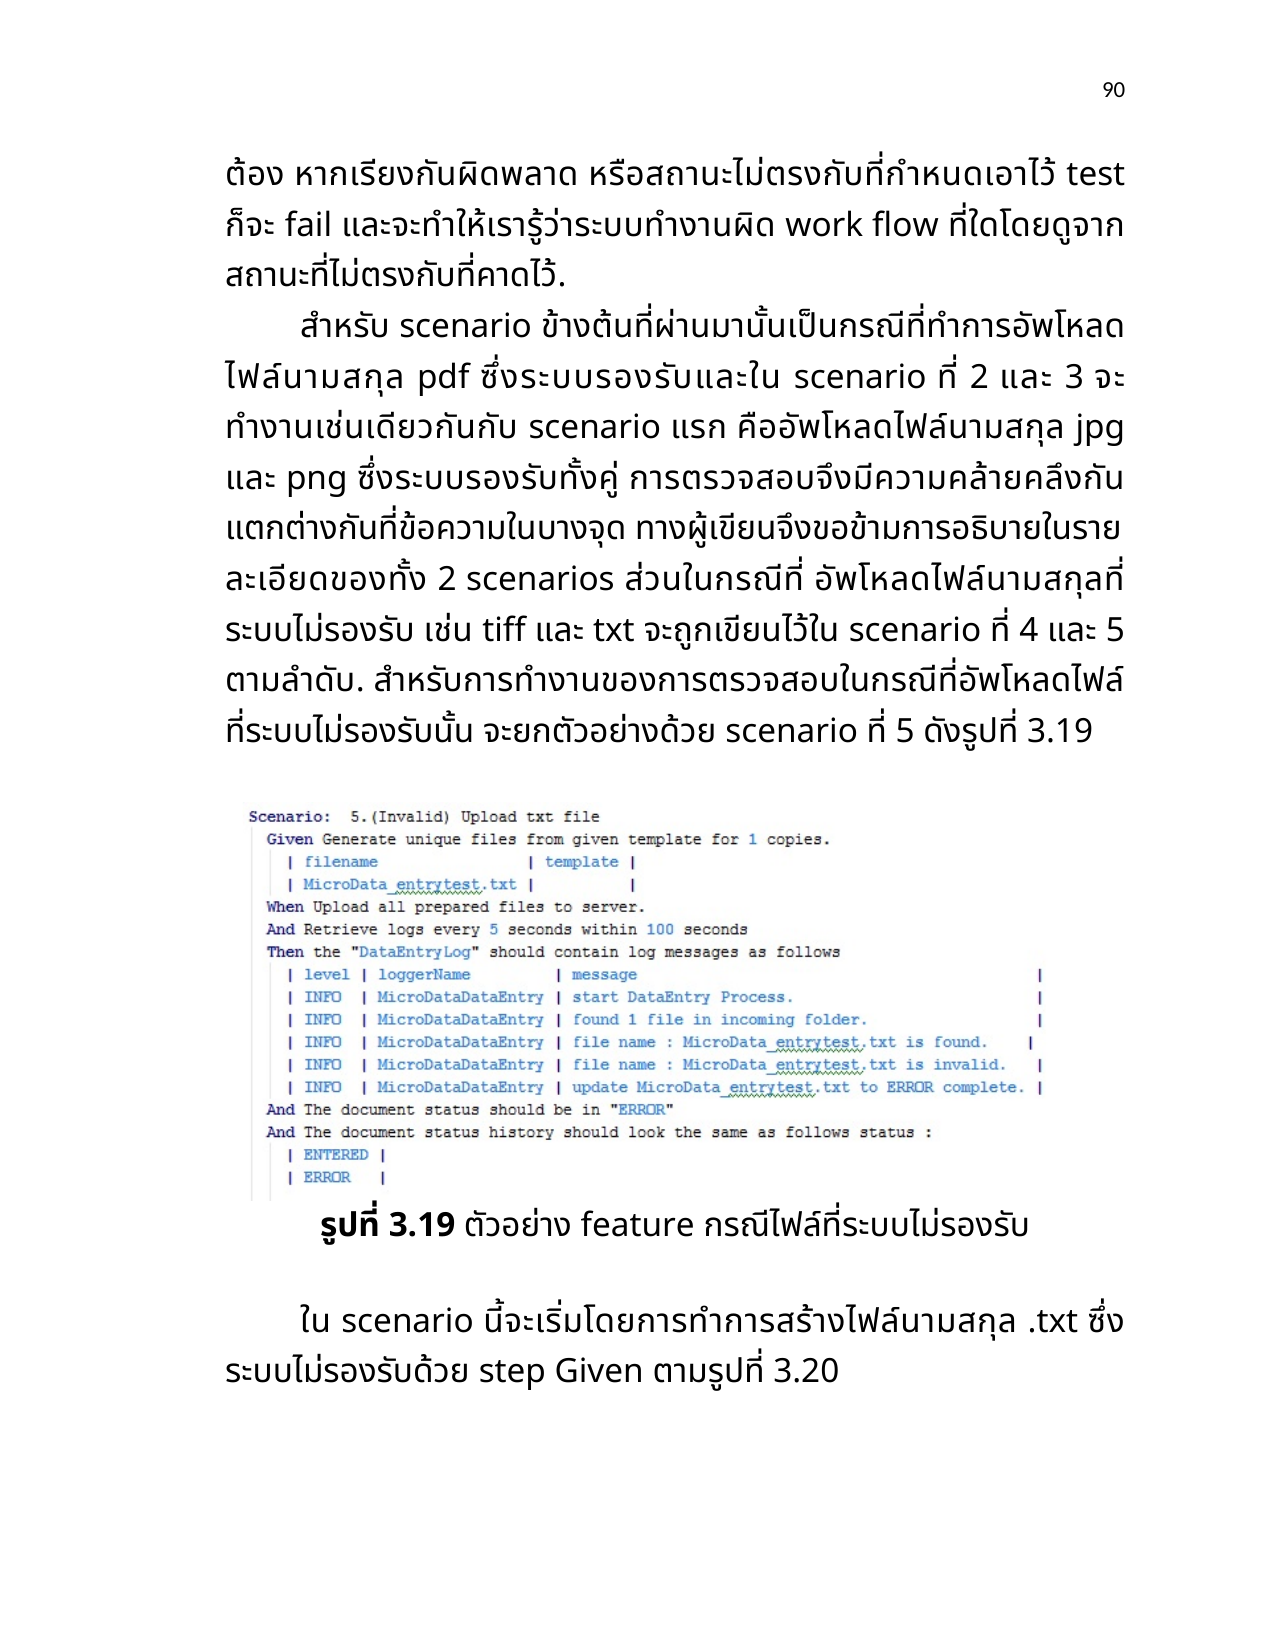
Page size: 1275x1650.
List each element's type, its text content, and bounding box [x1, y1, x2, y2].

text ใน scenario นี้จะเริ่มโดยการทำการสร้างไฟล์นามสกุล .txt ซึ่งระบบไม่รองรับด้วย step Given ตามรูปที่ 3.20 [225, 1296, 1125, 1398]
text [225, 150, 1125, 302]
text รูปที่ 3.19 ตัวอย่าง feature กรณีไฟล์ที่ระบบไม่รองรับ [225, 1200, 1125, 1251]
text สำหรับ scenario ข้างต้นที่ผ่านมานั้นเป็นกรณีที่ทำการอัพโหลดไฟล์นามสกุล pdf ซึ่งระบบรองรับและใน scenario ที่ 2 และ 3 จะทำงานเช่นเดียวกันกับ scenario แรก คืออัพโหลดไฟล์นามสกุล jpg และ png ซึ่งระบบรองรับทั้งคู่ การตรวจสอบจึงมีความคล้ายคลึงกัน แตกต่างกันที่ข้อความในบางจุด ทางผู้เขียนจึงขอข้ามการอธิบายในรายละเอียดของทั้ง 2 scenarios ส่วนในกรณีที่ อัพโหลดไฟล์นามสกุลที่ระบบไม่รองรับ เช่น tiff และ txt จะถูกเขียนไว้ใน scenario ที่ 4 และ 5 ตามลำดับ. สำหรับการทำงานของการตรวจสอบในกรณีที่อัพโหลดไฟล์ที่ระบบไม่รองรับนั้น จะยกตัวอย่างด้วย scenario ที่ 5 ดังรูปที่ 3.19 [225, 302, 1125, 757]
picture [242, 802, 1108, 1201]
